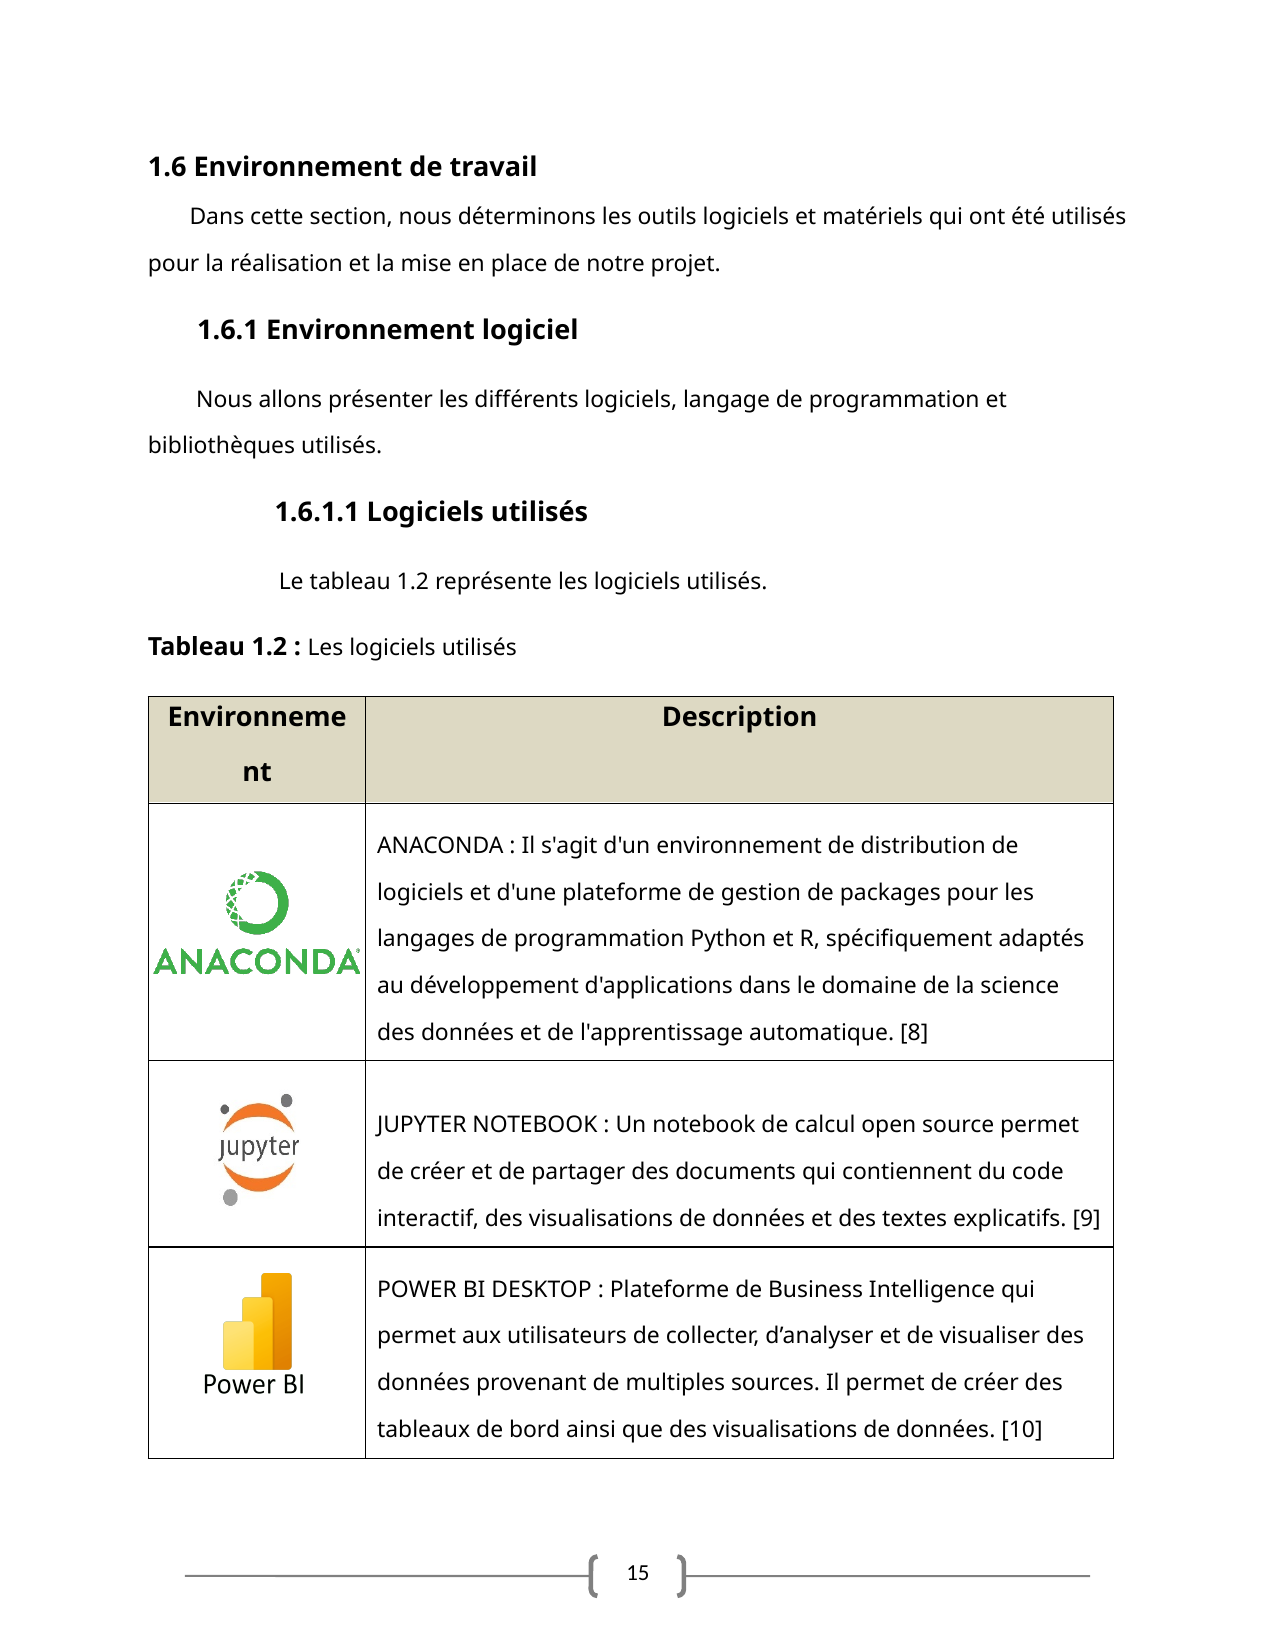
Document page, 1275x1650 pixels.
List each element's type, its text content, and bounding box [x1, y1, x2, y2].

text Le tableau 1.2 représente les logiciels utilisés. [148, 565, 1127, 596]
table_cell POWER BI DESKTOP : Plateforme de Business Intelligence qui permet aux utilisateurs de collecter, d’analyser et de visualiser des données provenant de multiples sources. Il permet de créer des tableaux de bord ainsi que des visualisations de données. [10] [366, 1248, 1113, 1457]
table_cell JUPYTER NOTEBOOK : Un notebook de calcul open source permet de créer et de partager des documents qui contiennent du code interactif, des visualisations de données et des textes explicatifs. [9] [366, 1061, 1113, 1246]
table_cell [149, 1248, 365, 1457]
table_cell ANACONDA : Il s'agit d'un environnement de distribution de logiciels et d'une plateforme de gestion de packages pour les langages de programmation Python et R, spécifiquement adaptés au développement d'applications dans le domaine de la science des données et de l'apprentissage automatique. [8] [366, 804, 1113, 1060]
text 1.6.1 Environnement logiciel [148, 311, 1127, 347]
table_header Description [366, 697, 1113, 802]
text Nous allons présenter les différents logiciels, langage de programmation et bibliothèques utilisés. [148, 382, 1127, 461]
table_header Environnement [149, 697, 365, 802]
table_cell [149, 804, 365, 1060]
table_cell [149, 1061, 365, 1246]
text 1.6 Environnement de travail Dans cette section, nous déterminons les outils logiciels et matériels qui ont été utilisés pour la réalisation et la mise en place de notre projet. [148, 148, 1127, 278]
text Tableau 1.2 : Les logiciels utilisés [148, 628, 1127, 662]
text 1.6.1.1 Logiciels utilisés [148, 493, 1127, 530]
